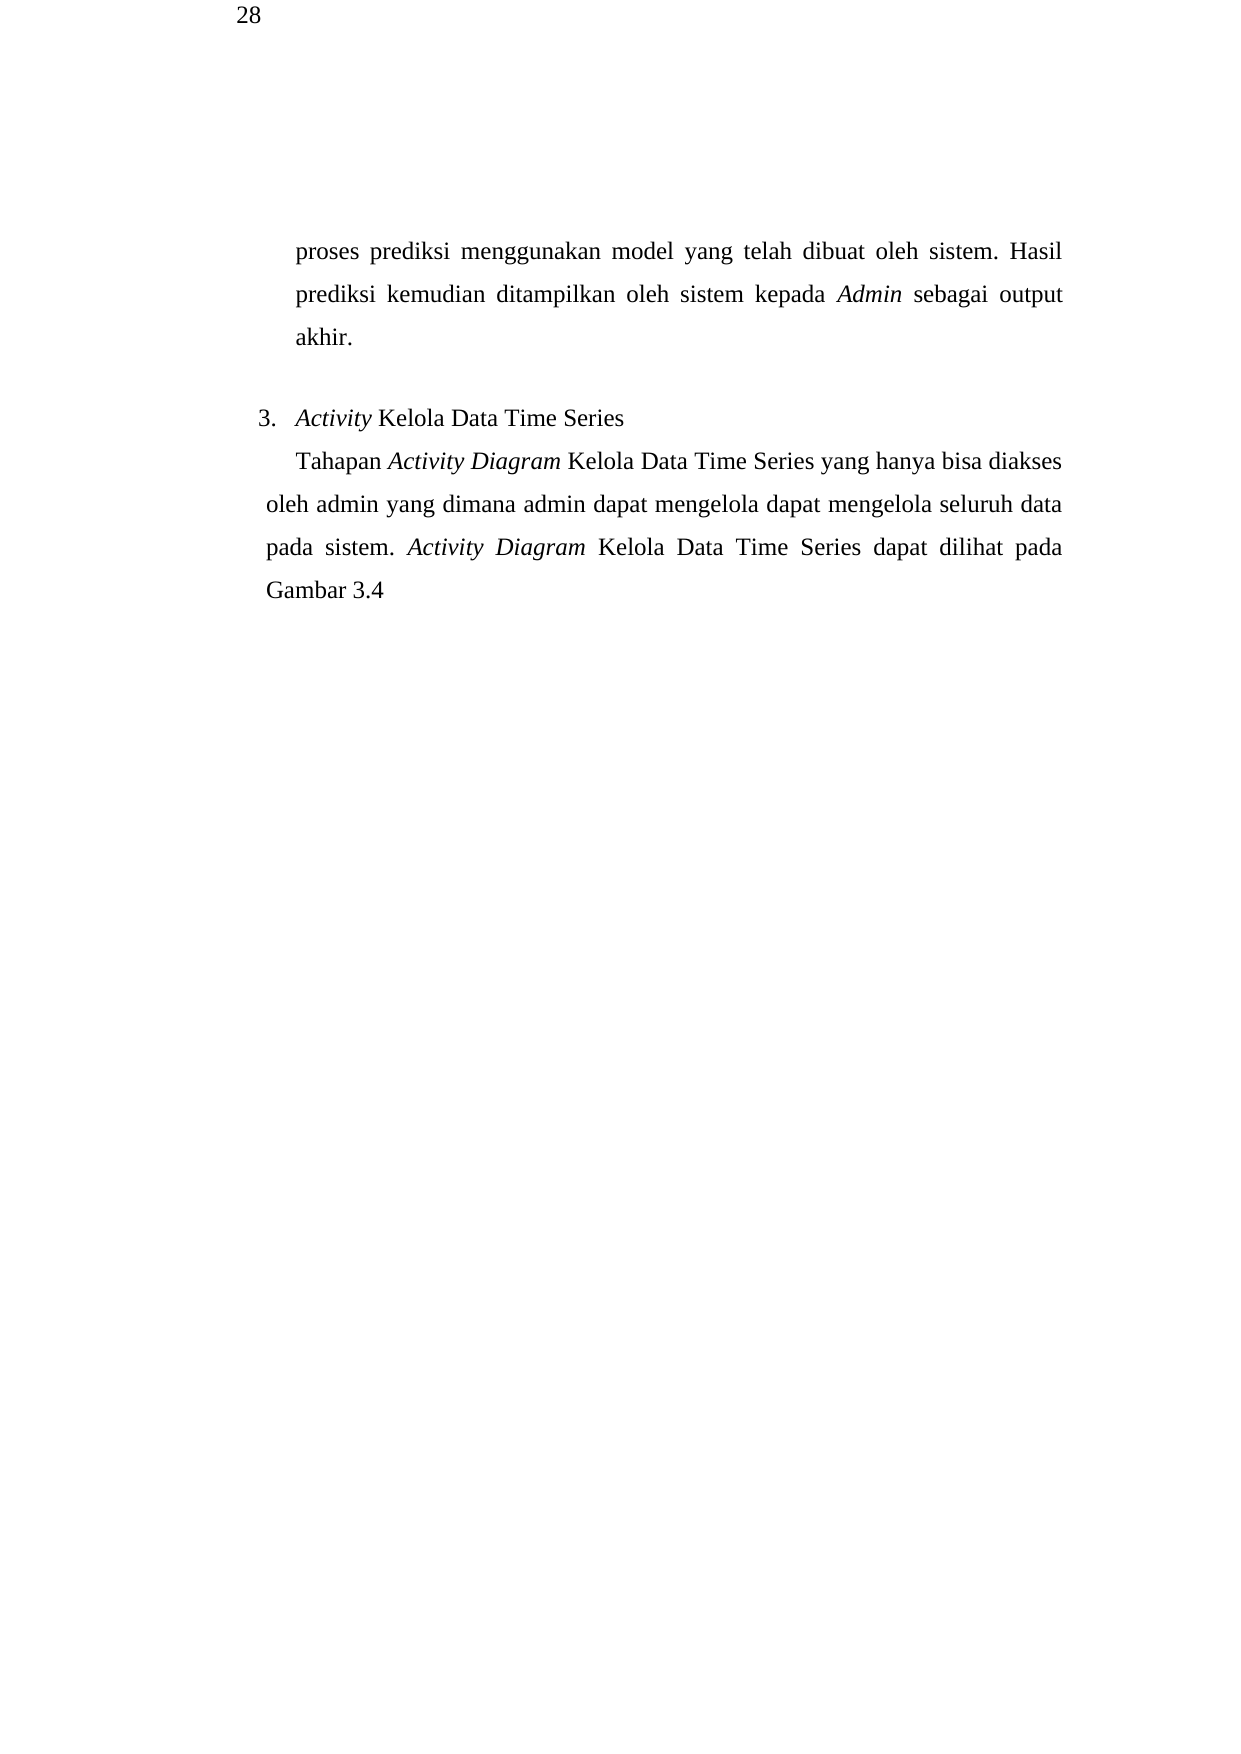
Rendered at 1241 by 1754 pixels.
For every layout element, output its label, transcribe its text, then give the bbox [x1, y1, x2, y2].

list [295, 236, 1063, 351]
list Activity Kelola Data Time Series [258, 403, 1063, 432]
list Tahapan Activity Diagram Kelola Data Time Series yang hanya bisa diakses oleh admin yang dimana admin dapat mengelola dapat mengelola seluruh data pada sistem. Activity Diagram Kelola Data Time Series dapat dilihat pada Gambar 3.4 [266, 446, 1063, 604]
